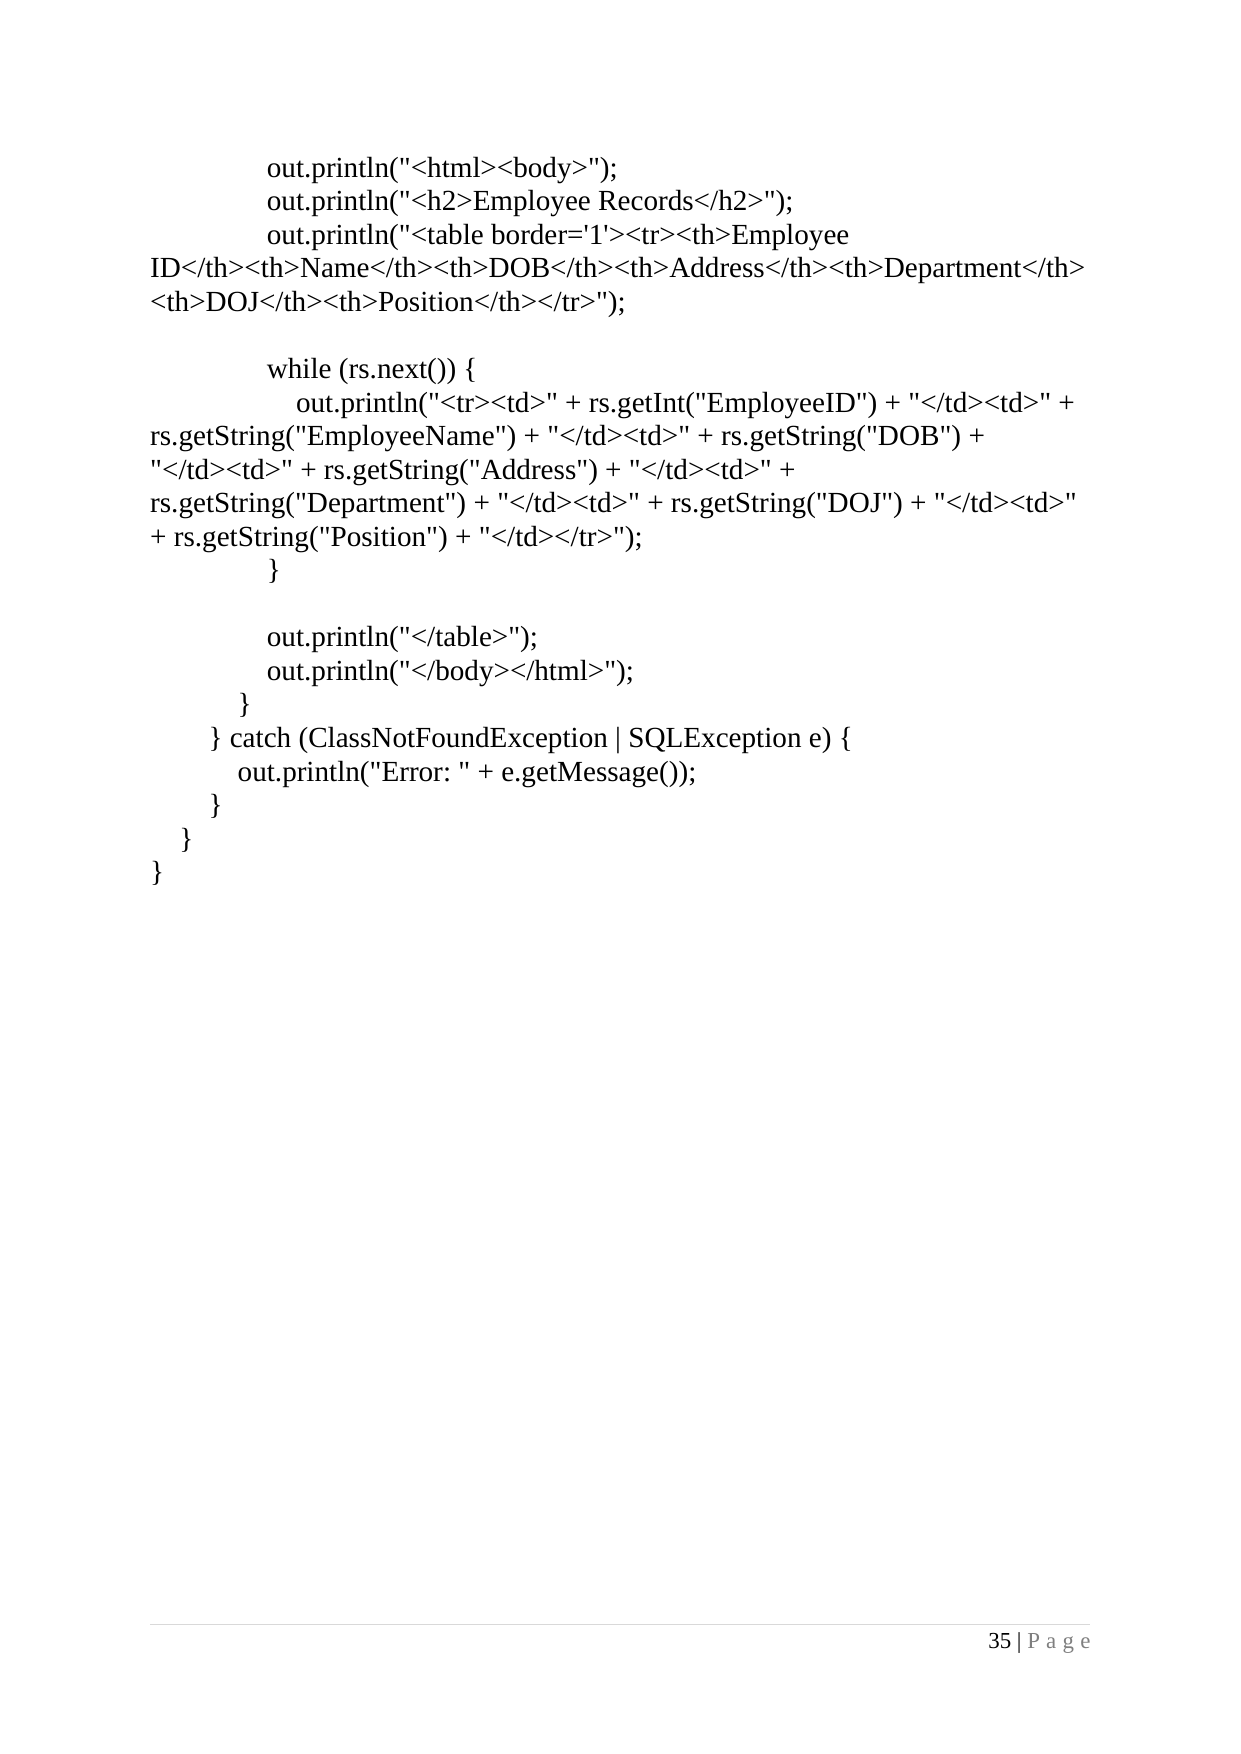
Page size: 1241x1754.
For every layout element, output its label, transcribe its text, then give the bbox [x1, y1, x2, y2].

text out.println("Error: " + e.getMessage()); [150, 754, 1090, 787]
text out.println("</table>"); [150, 619, 1090, 653]
text out.println("<html><body>"); [150, 150, 1090, 183]
text out.println("<h2>Employee Records</h2>"); [150, 183, 1090, 217]
text } [150, 687, 1090, 720]
text } [150, 787, 1090, 821]
text } [150, 821, 1090, 854]
text out.println("<tr><td>" + rs.getInt("EmployeeID") + "</td><td>" + rs.getString("EmployeeName") + "</td><td>" + rs.getString("DOB") + "</td><td>" + rs.getString("Address") + "</td><td>" + rs.getString("Department") + "</td><td>" + rs.getString("DOJ") + "</td><td>" + rs.getString("Position") + "</td></tr>"); [150, 385, 1090, 552]
text out.println("</body></html>"); [150, 653, 1090, 687]
text } [150, 552, 1090, 586]
text } [150, 854, 1090, 888]
text } catch (ClassNotFoundException | SQLException e) { [150, 720, 1090, 754]
text while (rs.next()) { [150, 351, 1090, 385]
text out.println("<table border='1'><tr><th>Employee ID</th><th>Name</th><th>DOB</th><th>Address</th><th>Department</th><th>DOJ</th><th>Position</th></tr>"); [150, 217, 1090, 318]
